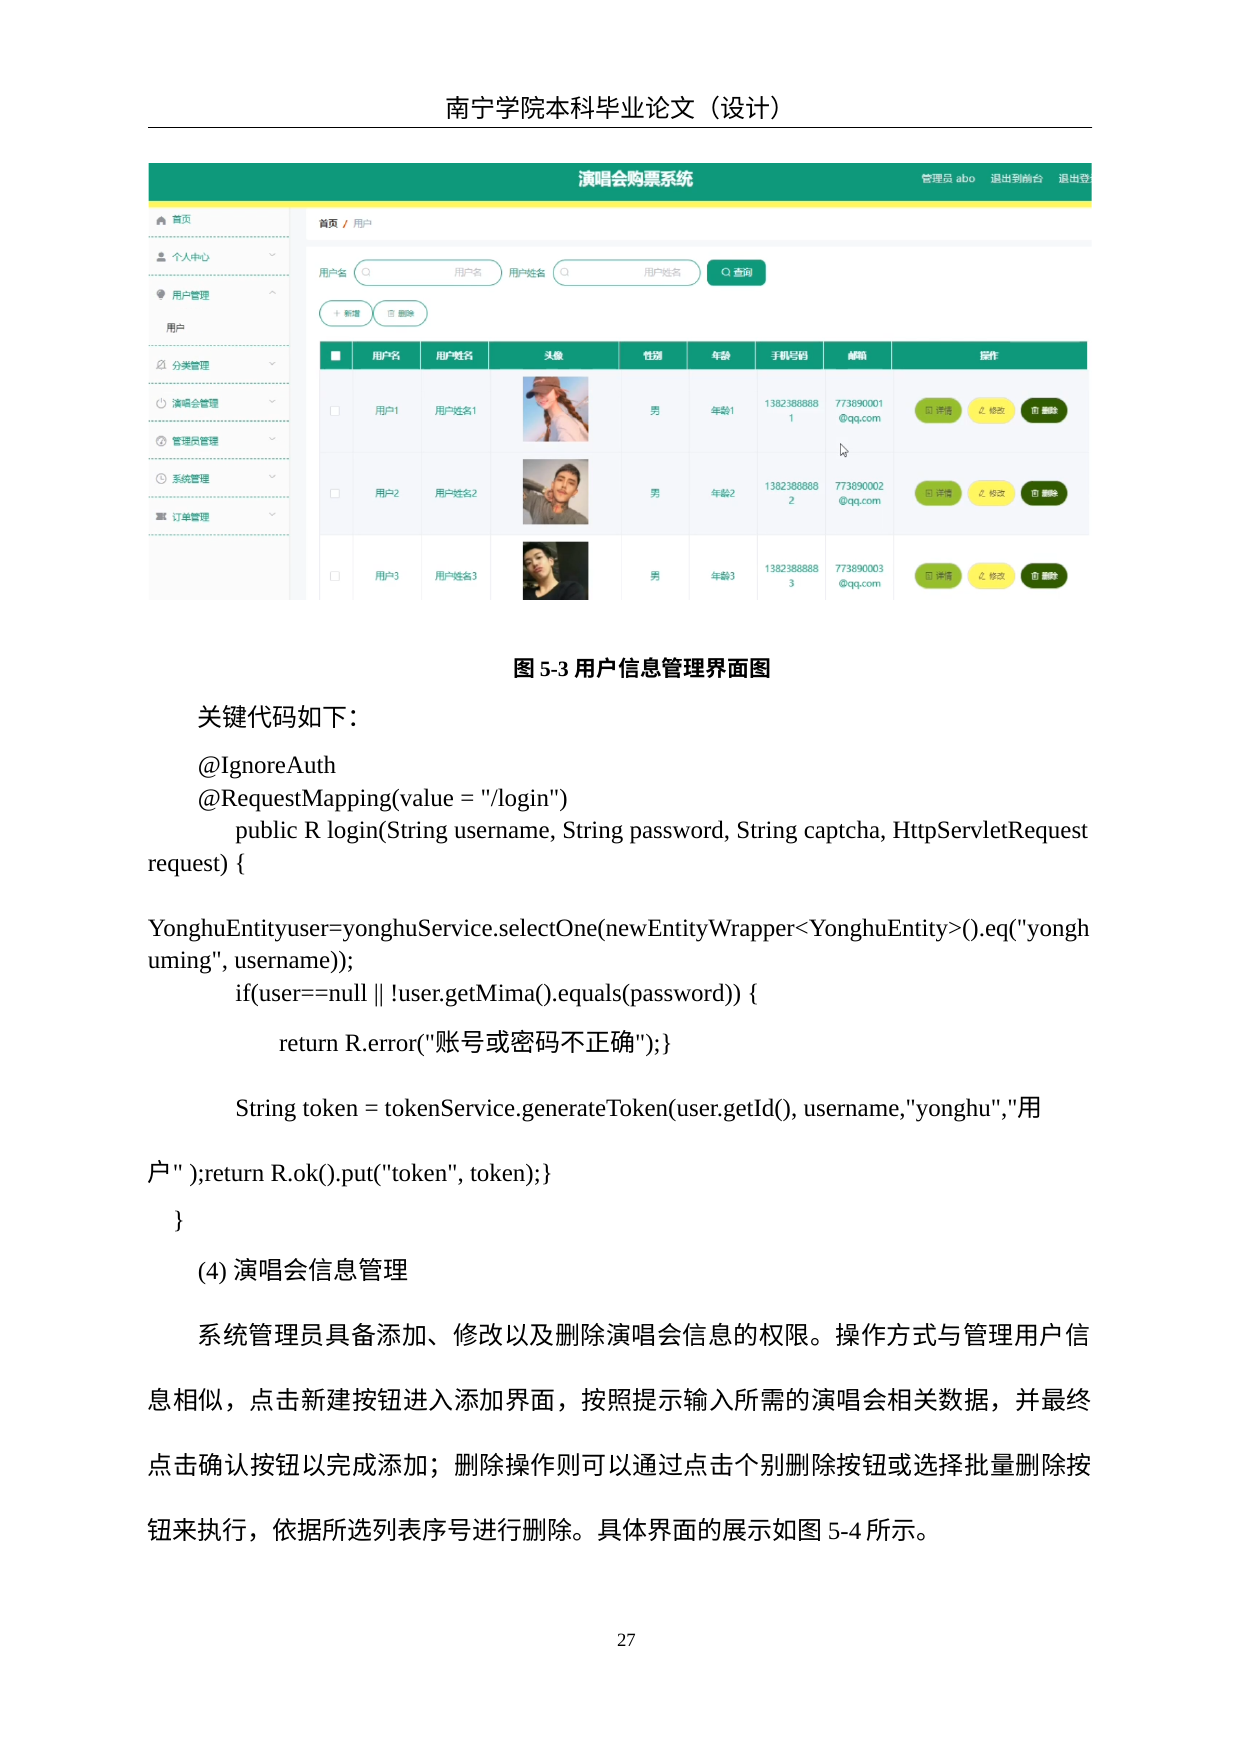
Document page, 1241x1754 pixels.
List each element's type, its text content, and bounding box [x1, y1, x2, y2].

picture [148, 163, 1092, 600]
text 系统管理员具备添加、修改以及删除演唱会信息的权限。操作方式与管理用户信息相似，点击新建按钮进入添加界面，按照提示输入所需的演唱会相关数据，并最终点击确认按钮以完成添加；删除操作则可以通过点击个别删除按钮或选择批量删除按钮来执行，依据所选列表序号进行删除。具体界面的展示如图5-4所示。 [148, 1301, 1092, 1561]
text @RequestMapping(value = "/login") [148, 781, 1092, 813]
text } [148, 1203, 1092, 1236]
text 关键代码如下： [148, 683, 1092, 748]
text String token = tokenService.generateToken(user.getId(), username,"yonghu","用户" );return R.ok().put("token", token);} [148, 1073, 1092, 1203]
text @IgnoreAuth [148, 748, 1092, 781]
text 图5-3 用户信息管理界面图 [148, 651, 1092, 683]
text if(user==null || !user.getMima().equals(password)) { [148, 976, 1092, 1008]
list 演唱会信息管理 [148, 1236, 1092, 1301]
text public R login(String username, String password, String captcha, HttpServletRequest request) { [148, 813, 1092, 878]
text return R.error("账号或密码不正确");} [148, 1008, 1092, 1073]
text YonghuEntityuser=yonghuService.selectOne(newEntityWrapper<YonghuEntity>().eq("yonghuming", username)); [148, 878, 1092, 976]
